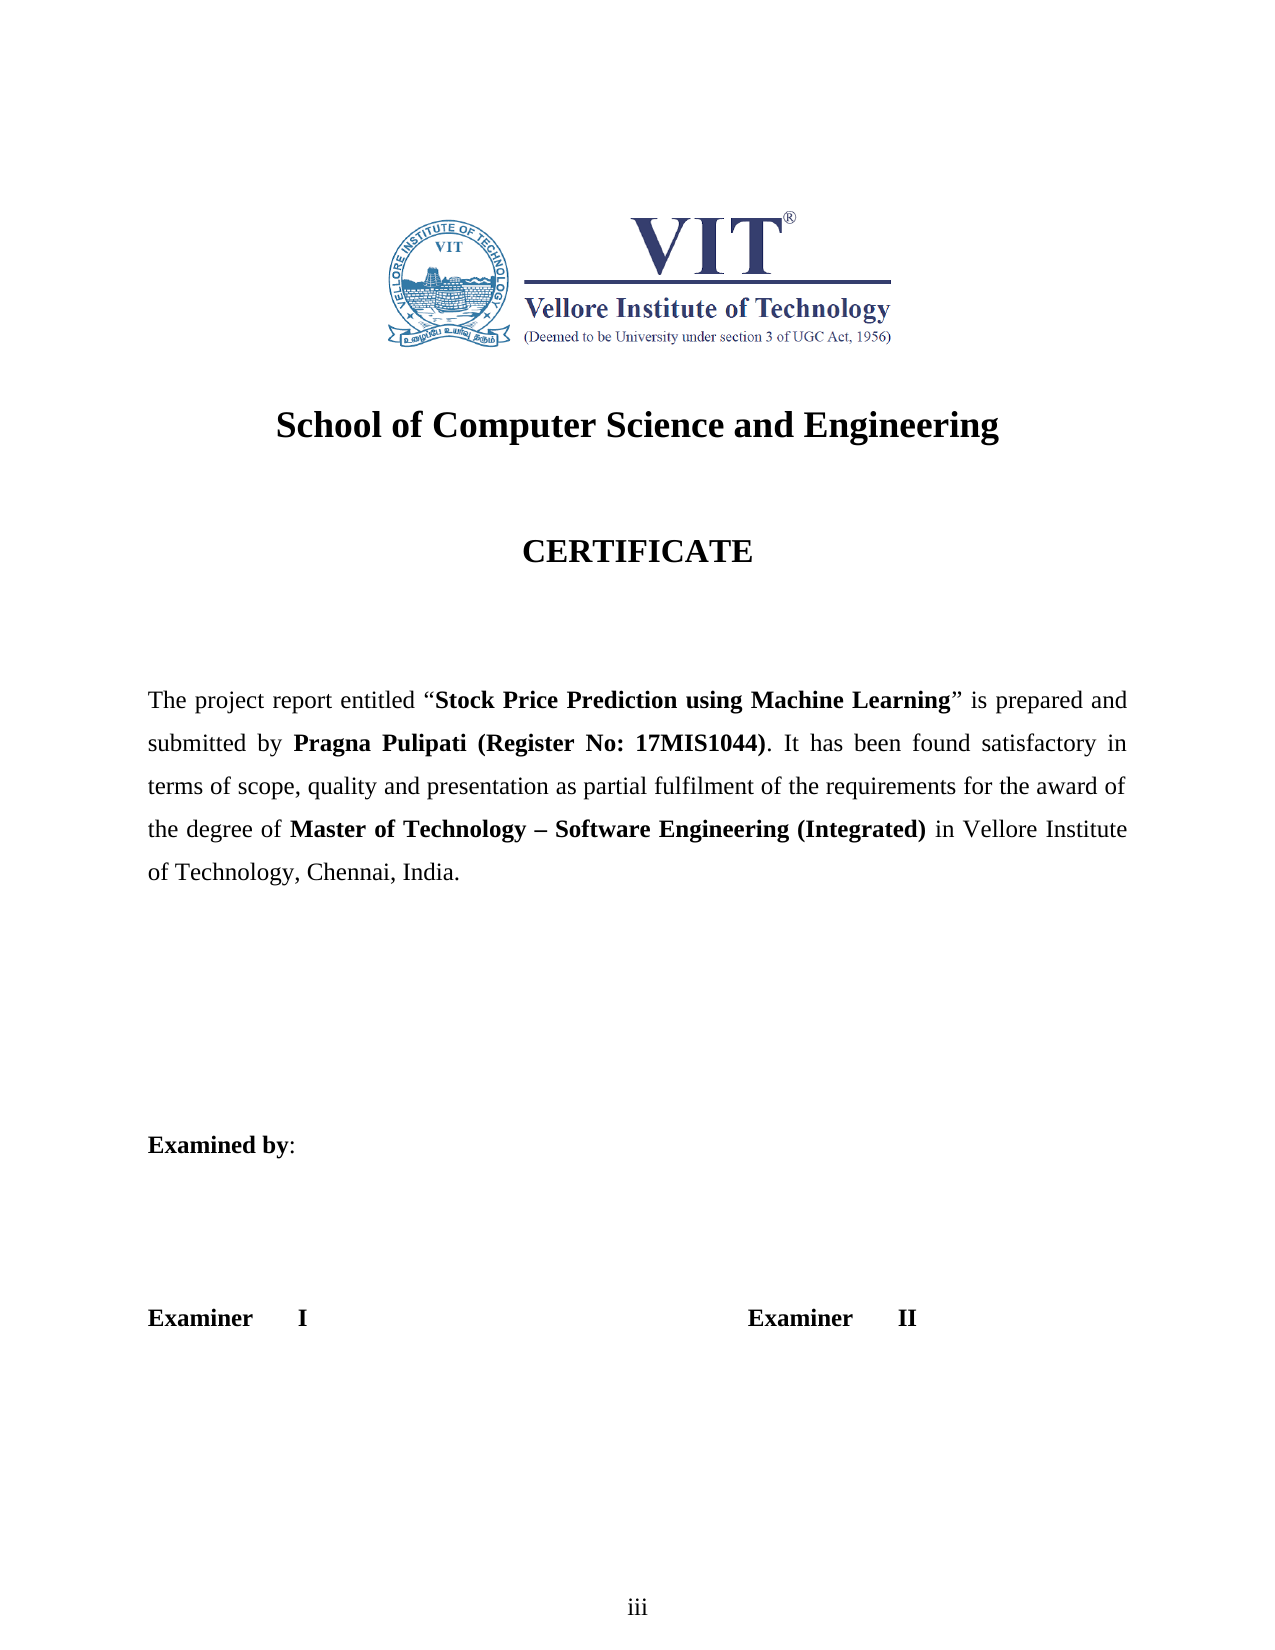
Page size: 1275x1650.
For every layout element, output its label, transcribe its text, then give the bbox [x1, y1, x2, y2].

text The project report entitled “Stock Price Prediction using Machine Learning” is prepared and submitted by Pragna Pulipati (Register No: 17MIS1044). It has been found satisfactory in terms of scope, quality and presentation as partial fulfilment of the requirements for the award of the degree of Master of Technology – Software Engineering (Integrated) in Vellore Institute of Technology, Chennai, India. [148, 685, 1127, 886]
text Examiner I Examiner II [148, 1303, 1127, 1332]
text Examined by: [148, 1130, 1127, 1159]
picture [375, 181, 900, 359]
text School of Computer Science and Engineering [148, 402, 1127, 445]
text CERTIFICATE [148, 531, 1127, 570]
